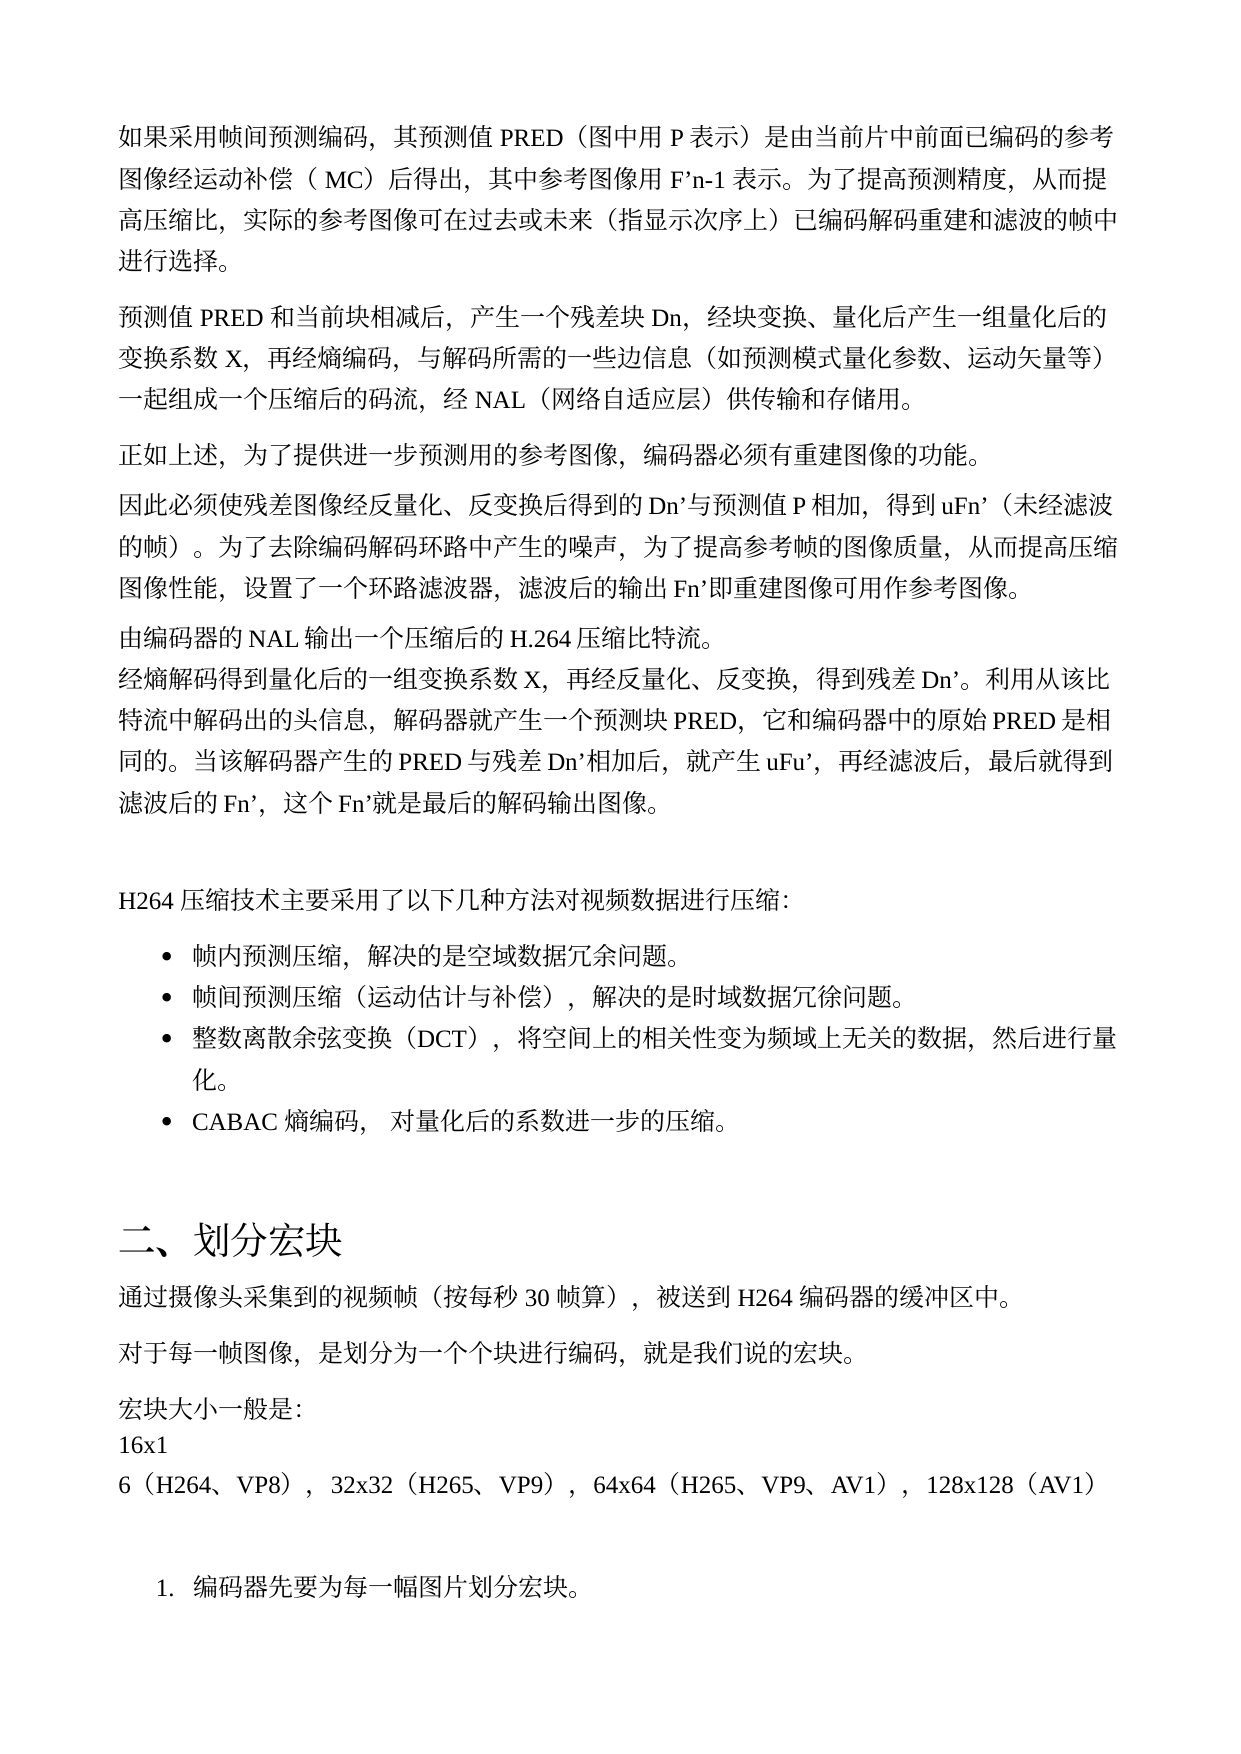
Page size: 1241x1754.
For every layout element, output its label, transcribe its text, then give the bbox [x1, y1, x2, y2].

list 帧间预测压缩（运动估计与补偿），解决的是时域数据冗徐问题。 [162, 978, 1122, 1014]
text 因此必须使残差图像经反量化、反变换后得到的Dn’与预测值P 相加，得到uFn’（未经滤波的帧）。为了去除编码解码环路中产生的噪声，为了提高参考帧的图像质量，从而提高压缩图像性能，设置了一个环路滤波器，滤波后的输出Fn’即重建图像可用作参考图像。 [118, 486, 1122, 604]
text 预测值 PRED 和当前块相减后，产生一个残差块 Dn，经块变换、量化后产生一组量化后的变换系数 X，再经熵编码，与解码所需的一些边信息（如预测模式量化参数、运动矢量等）一起组成一个压缩后的码流，经 NAL（网络自适应层）供传输和存储用。 [118, 298, 1122, 416]
list 帧内预测压缩，解决的是空域数据冗余问题。 [162, 937, 1122, 973]
list CABAC 熵编码， 对量化后的系数进一步的压缩。 [162, 1102, 1122, 1138]
text 对于每一帧图像，是划分为一个个块进行编码，就是我们说的宏块。 [118, 1333, 1122, 1369]
subtitle 二、划分宏块 [118, 1211, 1122, 1265]
text 如果采用帧间预测编码，其预测值 PRED（图中用 P 表示）是由当前片中前面已编码的参考图像经运动补偿（ MC）后得出，其中参考图像用 F’n-1 表示。为了提高预测精度，从而提高压缩比，实际的参考图像可在过去或未来（指显示次序上）已编码解码重建和滤波的帧中进行选择。 [118, 118, 1122, 278]
text H264 压缩技术主要采用了以下几种方法对视频数据进行压缩： [118, 881, 1122, 917]
text 由编码器的NAL输出一个压缩后的H.264压缩比特流。 经熵解码得到量化后的一组变换系数X，再经反量化、反变换，得到残差Dn’。利用从该比特流中解码出的头信息，解码器就产生一个预测块PRED，它和编码器中的原始PRED是相同的。当该解码器产生的PRED与残差Dn’相加后，就产生uFu’，再经滤波后，最后就得到滤波后的Fn’，这个Fn’就是最后的解码输出图像。 [118, 618, 1122, 819]
text 正如上述，为了提供进一步预测用的参考图像，编码器必须有重建图像的功能。 [118, 436, 1122, 472]
text 宏块大小一般是： 16x16（H264、VP8），32x32（H265、VP9），64x64（H265、VP9、AV1），128x128（AV1） [118, 1389, 1122, 1501]
text 通过摄像头采集到的视频帧（按每秒 30 帧算），被送到 H264 编码器的缓冲区中。 [118, 1278, 1122, 1314]
list 整数离散余弦变换（DCT），将空间上的相关性变为频域上无关的数据，然后进行量化。 [162, 1019, 1122, 1096]
list 编码器先要为每一幅图片划分宏块。 [156, 1568, 1122, 1604]
